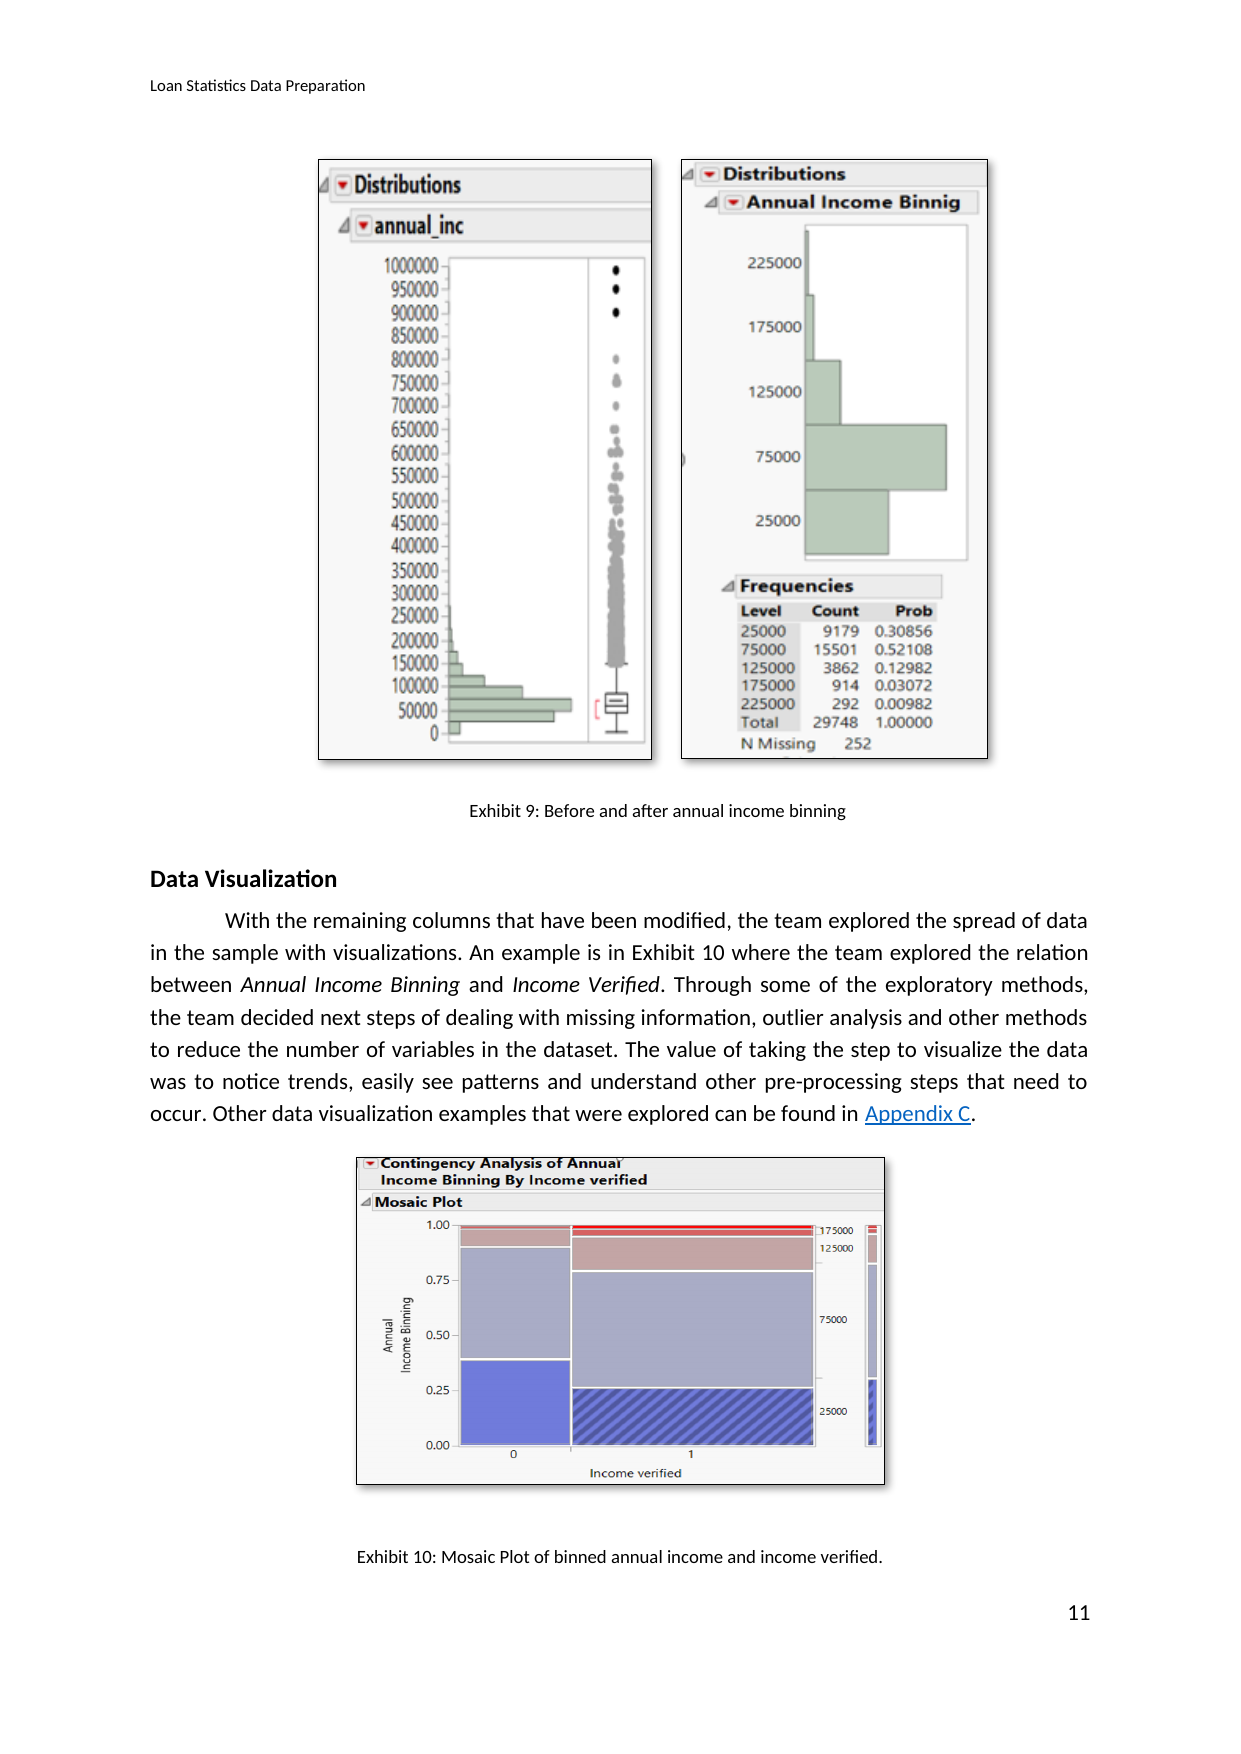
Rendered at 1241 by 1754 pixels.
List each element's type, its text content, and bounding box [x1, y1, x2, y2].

text Exhibit 9: Before and after annual income binning [225, 799, 1090, 822]
text Exhibit 10: Mosaic Plot of binned annual income and income verified. [150, 1545, 1090, 1568]
text With the remaining columns that have been modified, the team explored the spread of data in the sample with visualizations. An example is in Exhibit 10 where the team explored the relation between Annual Income Binning and Income Verified. Through some of the exploratory methods, the team decided next steps of dealing with missing information, outlier analysis and other methods to reduce the number of variables in the dataset. The value of taking the step to visualize the data was to notice trends, easily see patterns and understand other pre-processing steps that need to occur. Other data visualization examples that were explored can be found in Appendix C. [150, 906, 1090, 1127]
picture [357, 1158, 884, 1484]
picture [319, 160, 651, 759]
subtitle Data Visualization [150, 863, 1090, 893]
picture [682, 160, 987, 758]
